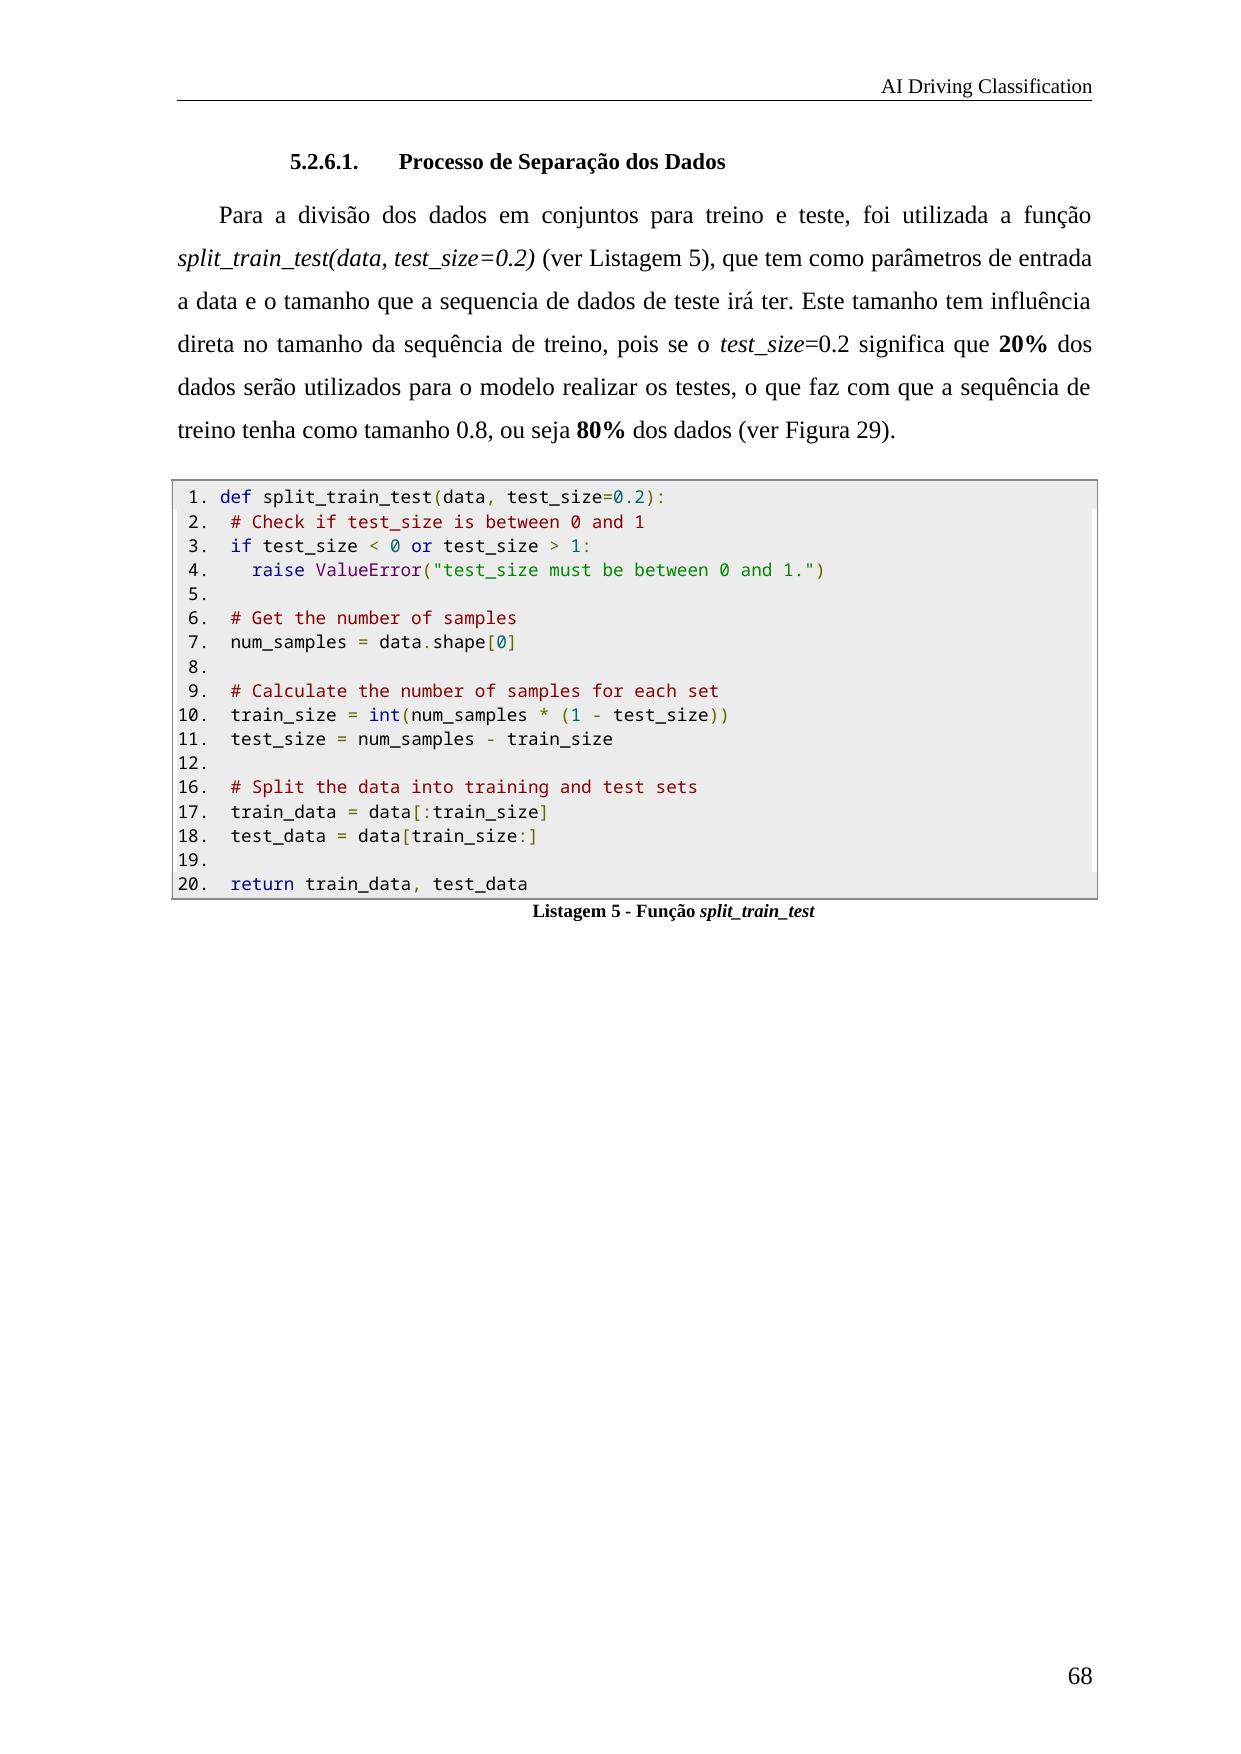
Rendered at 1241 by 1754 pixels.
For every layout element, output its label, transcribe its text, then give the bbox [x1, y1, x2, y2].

text 1. def split_train_test(data, test_size=0.2): [173, 481, 1097, 509]
text 19. [177, 847, 1092, 866]
text 10. train_size = int(num_samples * (1 - test_size)) [177, 702, 1092, 727]
text Para a divisão dos dados em conjuntos para treino e teste, foi utilizada a função split_train_test(data, test_size=0.2) (ver Listagem 5), que tem como parâmetros de entrada a data e o tamanho que a sequencia de dados de teste irá ter. Este tamanho tem influência direta no tamanho da sequência de treino, pois se o test_size=0.2 significa que 20% dos dados serão utilizados para o modelo realizar os testes, o que faz com que a sequência de treino tenha como tamanho 0.8, ou seja 80% dos dados (ver Figura 24). [177, 200, 1092, 444]
text 16. # Split the data into training and test sets [177, 775, 1092, 799]
text 17. train_data = data[:train_size] [177, 799, 1092, 823]
text 6. # Get the number of samples [177, 606, 1092, 630]
text 4. raise ValueError("test_size must be between 0 and 1.") [177, 557, 1092, 582]
text Listagem 5 - Função split_train_test [256, 900, 1092, 921]
text 7. num_samples = data.shape[0] [177, 630, 1092, 654]
text 9. # Calculate the number of samples for each set [177, 678, 1092, 702]
text 12. [177, 751, 1092, 775]
text 11. test_size = num_samples - train_size [177, 727, 1092, 751]
text 5. [177, 582, 1092, 606]
text 3. if test_size < 0 or test_size > 1: [177, 533, 1092, 557]
text 20. return train_data, test_data [173, 866, 1097, 898]
text 18. test_data = data[train_size:] [177, 823, 1092, 847]
text 2. # Check if test_size is between 0 and 1 [177, 509, 1092, 533]
subtitle Processo de Separação dos Dados [290, 148, 1092, 174]
text 8. [177, 654, 1092, 678]
